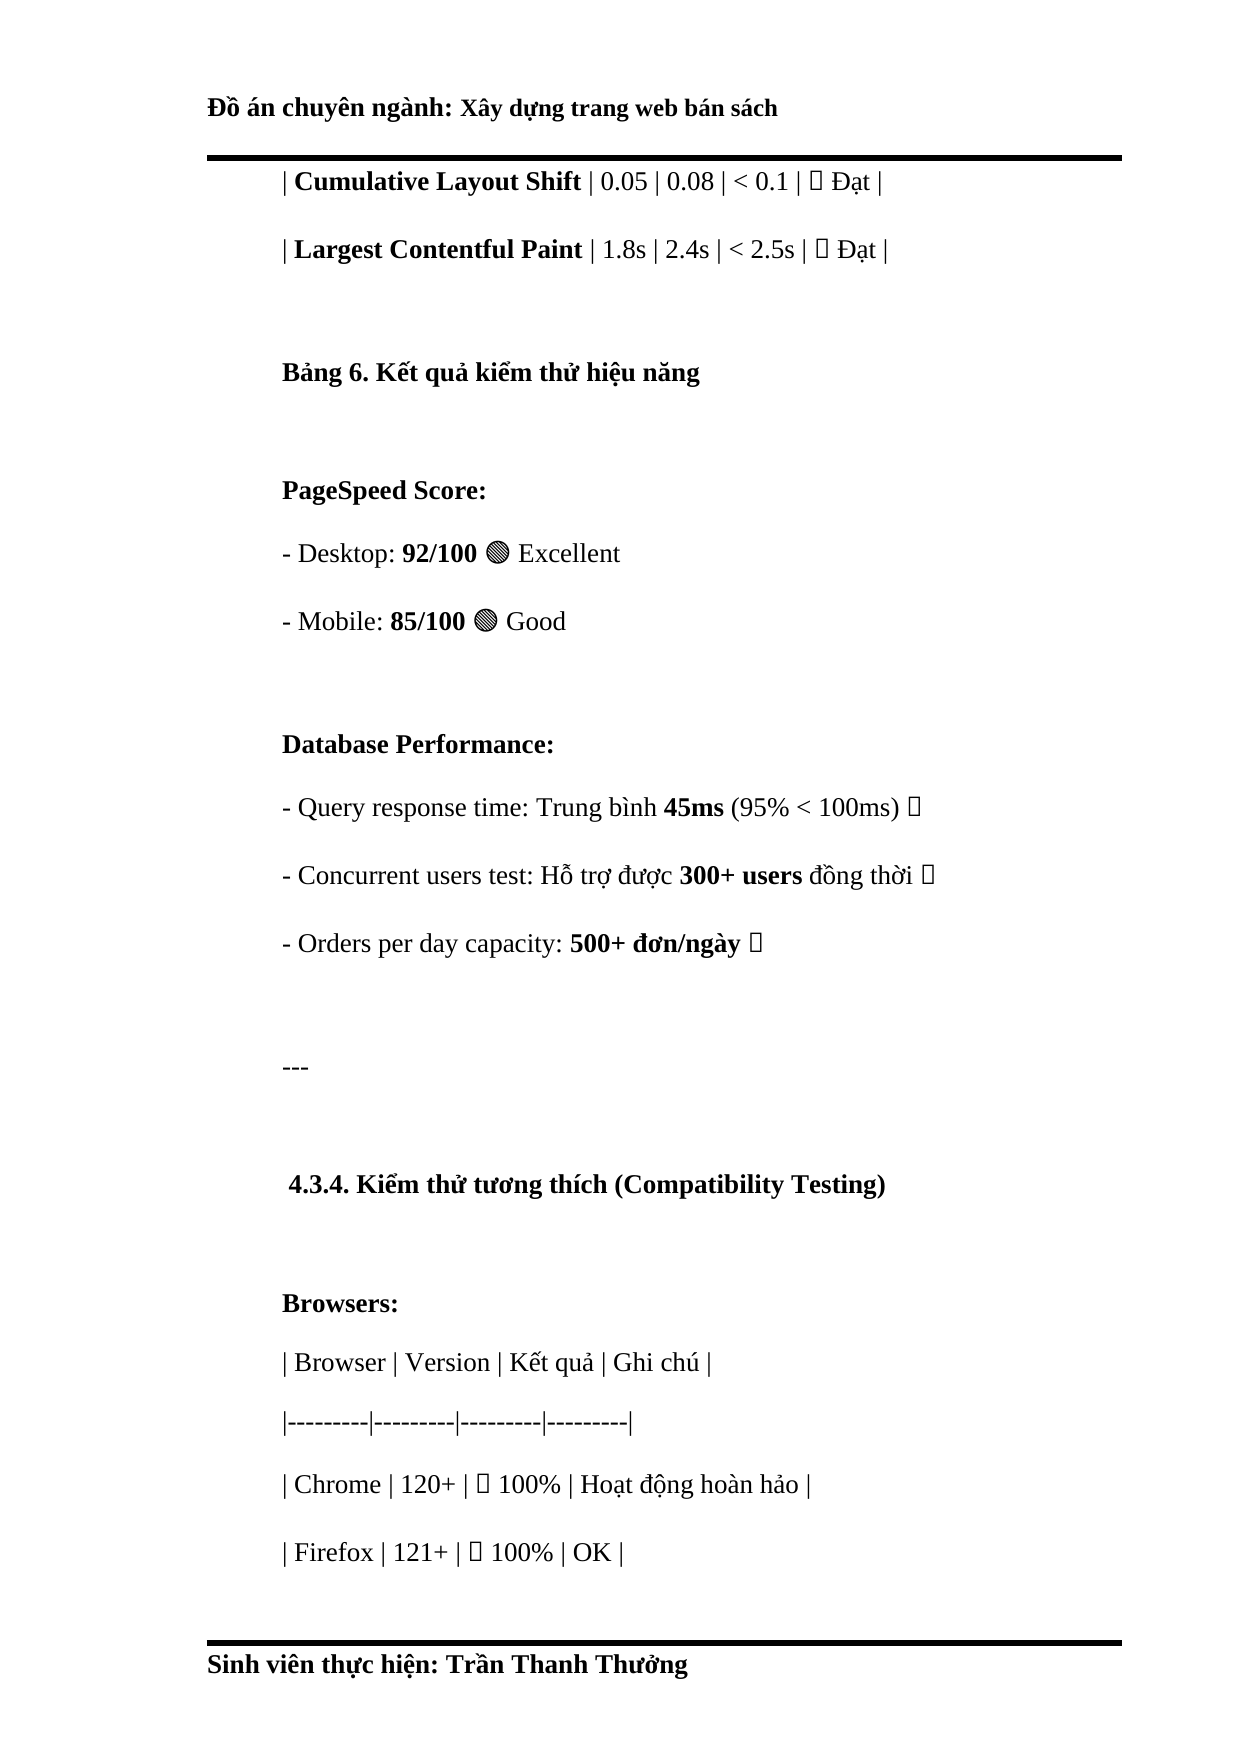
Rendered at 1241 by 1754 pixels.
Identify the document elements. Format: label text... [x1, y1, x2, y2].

text | Largest Contentful Paint | 1.8s | 2.4s | < 2.5s | ✅ Đạt | [207, 229, 1122, 266]
text Browsers: [207, 1287, 1122, 1318]
text PageSpeed Score: [207, 474, 1122, 506]
text | Cumulative Layout Shift | 0.05 | 0.08 | < 0.1 | ✅ Đạt | [207, 161, 1122, 198]
text - Orders per day capacity: 500+ đơn/ngày ✅ [207, 923, 1122, 960]
text | Firefox | 121+ | ✅ 100% | OK | [207, 1532, 1122, 1569]
text - Desktop: 92/100 🟢 Excellent [207, 533, 1122, 570]
text | Browser | Version | Kết quả | Ghi chú | [207, 1346, 1122, 1377]
text Database Performance: [207, 728, 1122, 759]
text --- [207, 1050, 1122, 1081]
text | Chrome | 120+ | ✅ 100% | Hoạt động hoàn hảo | [207, 1464, 1122, 1501]
text - Concurrent users test: Hỗ trợ được 300+ users đồng thời ✅ [207, 855, 1122, 892]
text 4.3.4. Kiểm thử tương thích (Compatibility Testing) [207, 1168, 1122, 1199]
text - Mobile: 85/100 🟢 Good [207, 601, 1122, 638]
text - Query response time: Trung bình 45ms (95% < 100ms) ✅ [207, 787, 1122, 824]
text |---------|---------|---------|---------| [207, 1405, 1122, 1436]
text Bảng 6. Kết quả kiểm thử hiệu năng [207, 356, 1122, 387]
